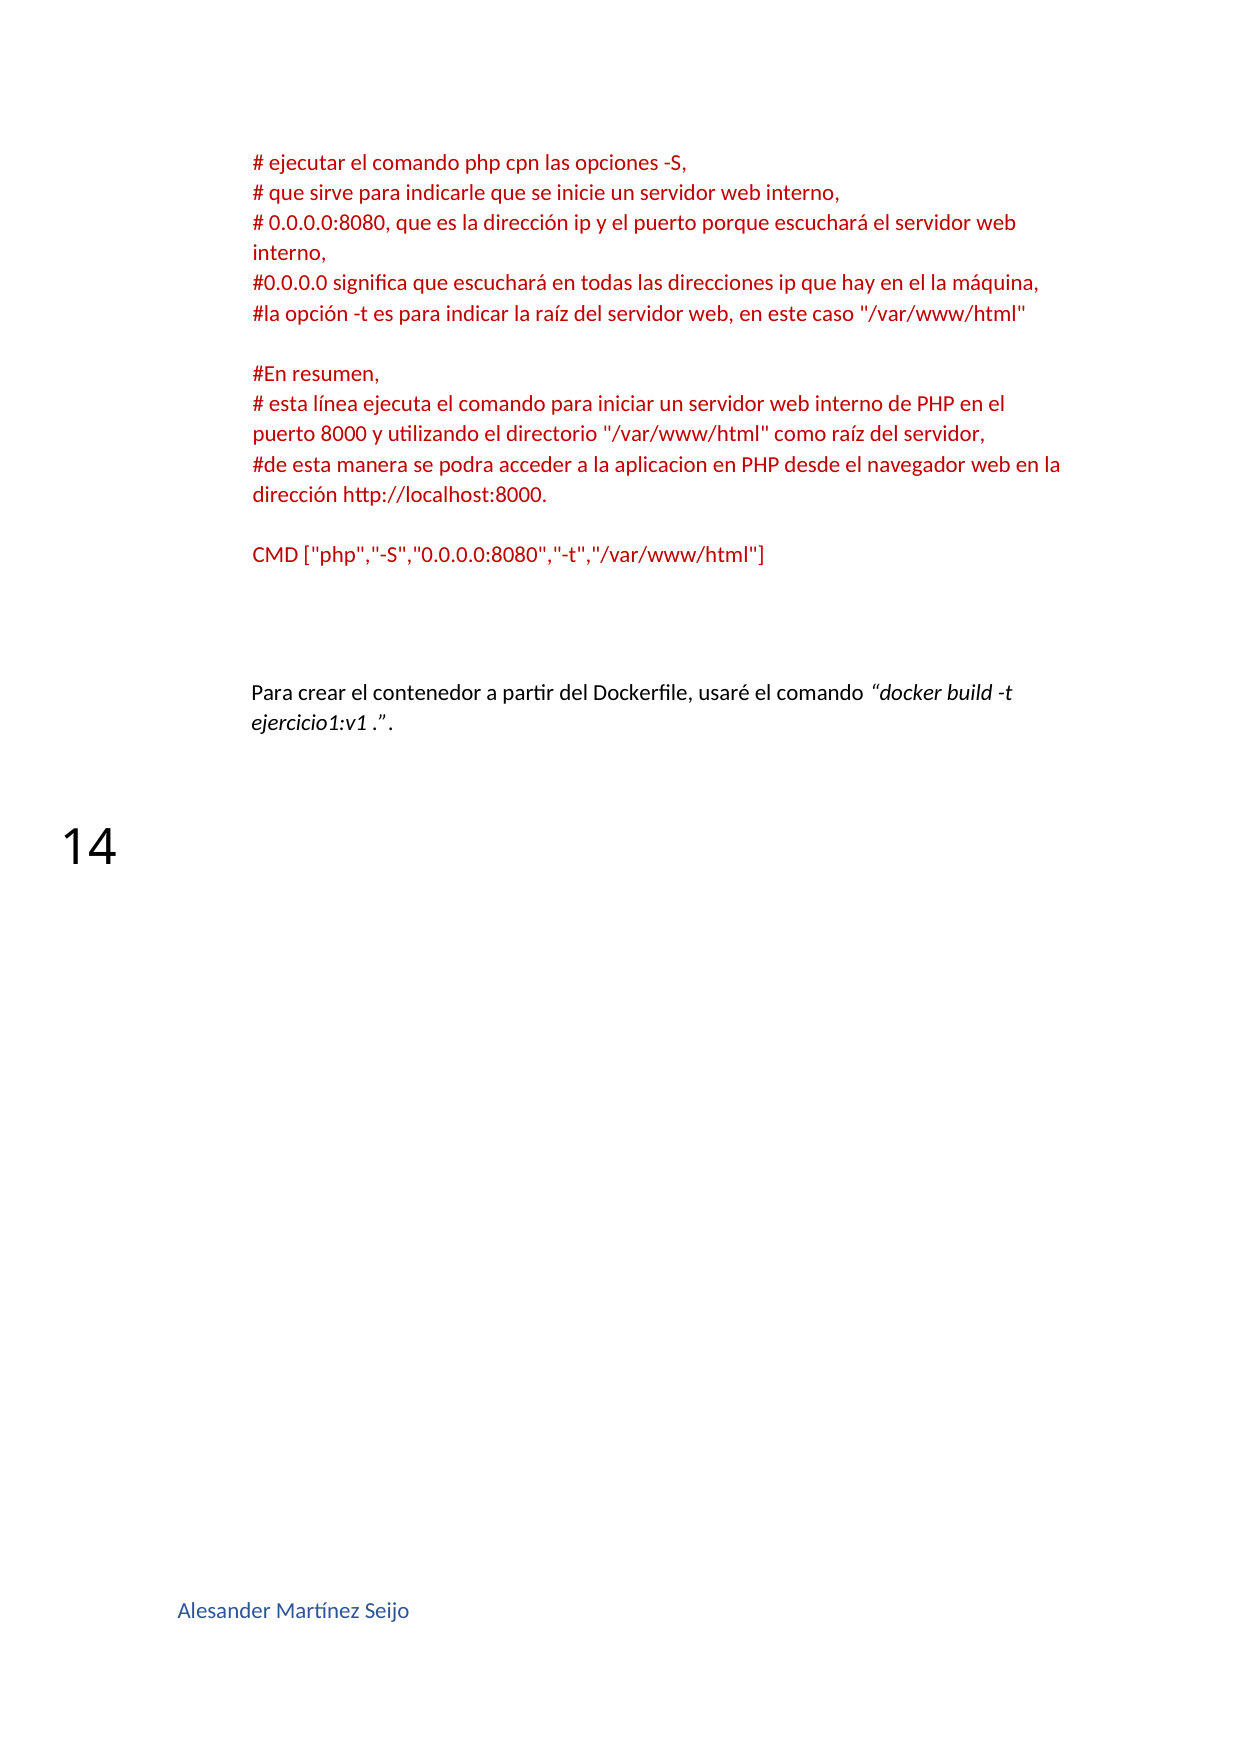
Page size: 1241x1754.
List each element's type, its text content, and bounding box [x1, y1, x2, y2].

list #la opción -t es para indicar la raíz del servidor web, en este caso "/var/www/html" [252, 299, 1063, 327]
list #En resumen, [252, 359, 1063, 387]
list # esta línea ejecuta el comando para iniciar un servidor web interno de PHP en el puerto 8000 y utilizando el directorio "/var/www/html" como raíz del servidor, [252, 389, 1063, 447]
list # que sirve para indicarle que se inicie un servidor web interno, [252, 178, 1063, 206]
text Para crear el contenedor a partir del Dockerfile, usaré el comando “docker build -t ejercicio1:v1 .”. [251, 678, 1063, 736]
list # ejecutar el comando php cpn las opciones -S, [252, 148, 1063, 176]
list # 0.0.0.0:8080, que es la dirección ip y el puerto porque escuchará el servidor web interno, [252, 208, 1063, 266]
list #de esta manera se podra acceder a la aplicacion en PHP desde el navegador web en la dirección http://localhost:8000. [252, 450, 1063, 508]
list #0.0.0.0 significa que escuchará en todas las direcciones ip que hay en el la máquina, [252, 268, 1063, 296]
list CMD ["php","-S","0.0.0.0:8080","-t","/var/www/html"] [252, 540, 1063, 568]
